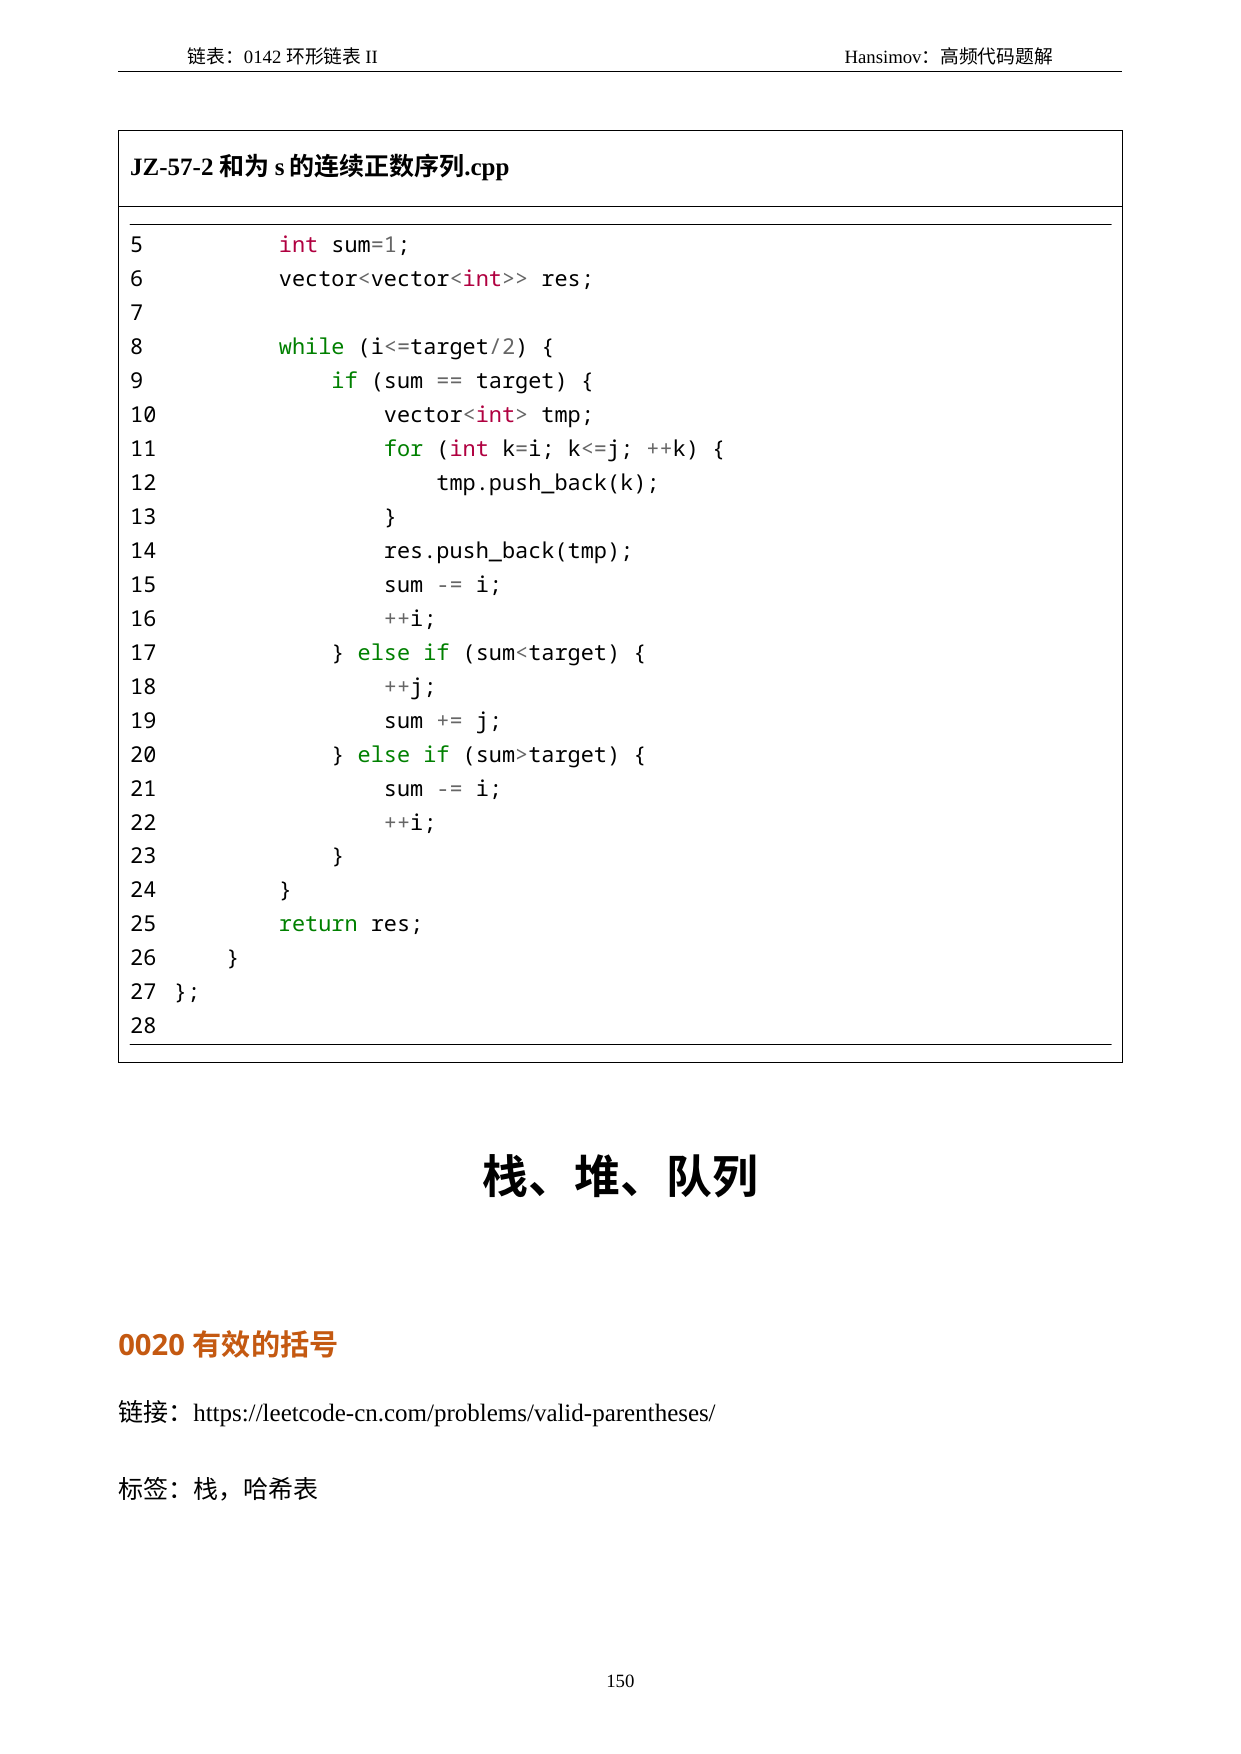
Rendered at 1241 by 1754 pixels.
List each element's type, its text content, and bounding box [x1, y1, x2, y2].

text 链接：https://leetcode-cn.com/problems/valid-parentheses/ [118, 1376, 1122, 1444]
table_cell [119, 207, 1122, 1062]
subtitle 栈、堆、队列 [118, 1140, 1122, 1208]
subtitle 0020 有效的括号 [118, 1308, 1097, 1376]
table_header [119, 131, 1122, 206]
text 标签：栈，哈希表 [118, 1453, 1122, 1521]
